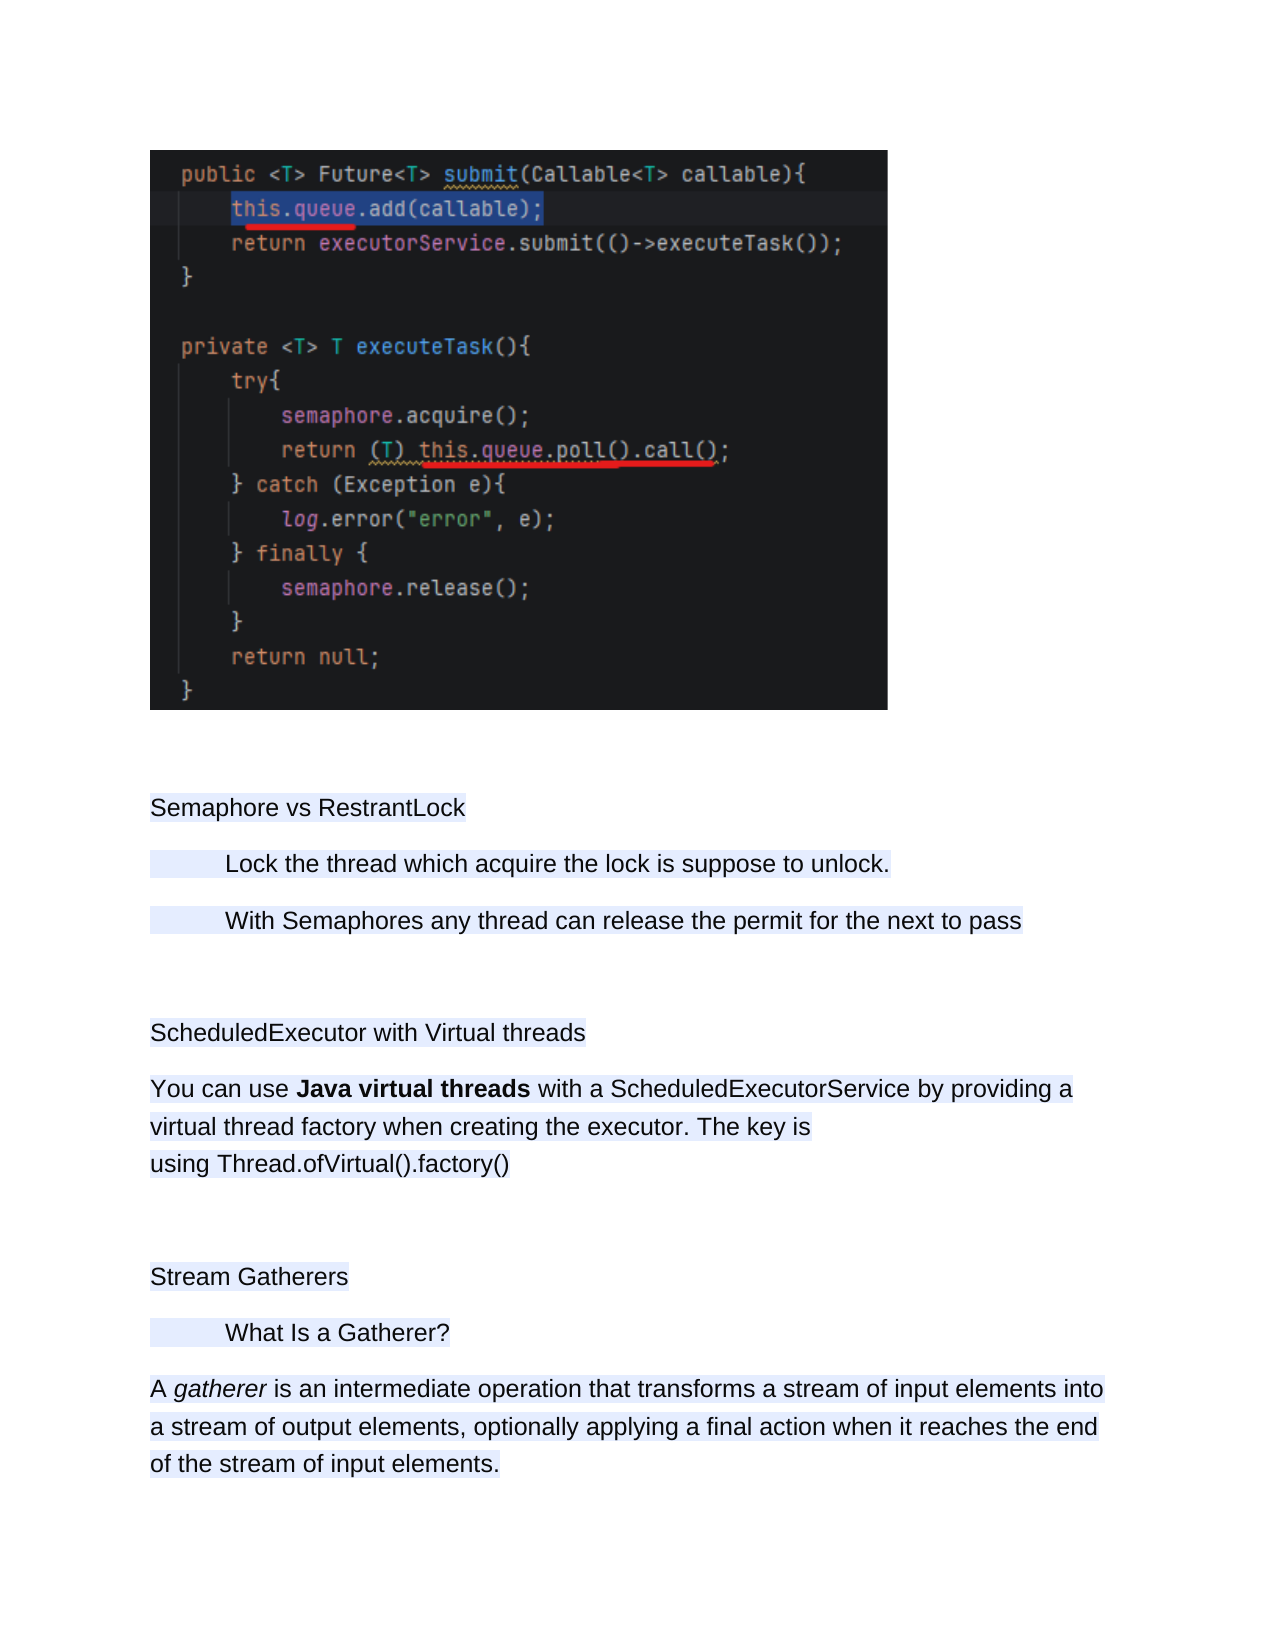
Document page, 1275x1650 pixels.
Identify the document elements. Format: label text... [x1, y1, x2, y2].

text Semaphore vs RestrantLock [150, 784, 1125, 822]
text With Semaphores any thread can release the permit for the next to pass [150, 897, 1125, 934]
text A gatherer is an intermediate operation that transforms a stream of input elements into a stream of output elements, optionally applying a final action when it reaches the end of the stream of input elements. [150, 1366, 1125, 1478]
picture [150, 150, 888, 710]
text Lock the thread which acquire the lock is suppose to unlock. [150, 841, 1125, 878]
text You can use Java virtual threads with a ScheduledExecutorService by providing a virtual thread factory when creating the executor. The key is using Thread.ofVirtual().factory() [150, 1066, 1125, 1178]
text What Is a Gatherer? [150, 1309, 1125, 1347]
text ScheduledExecutor with Virtual threads [150, 1009, 1125, 1047]
text Stream Gatherers [150, 1253, 1125, 1291]
